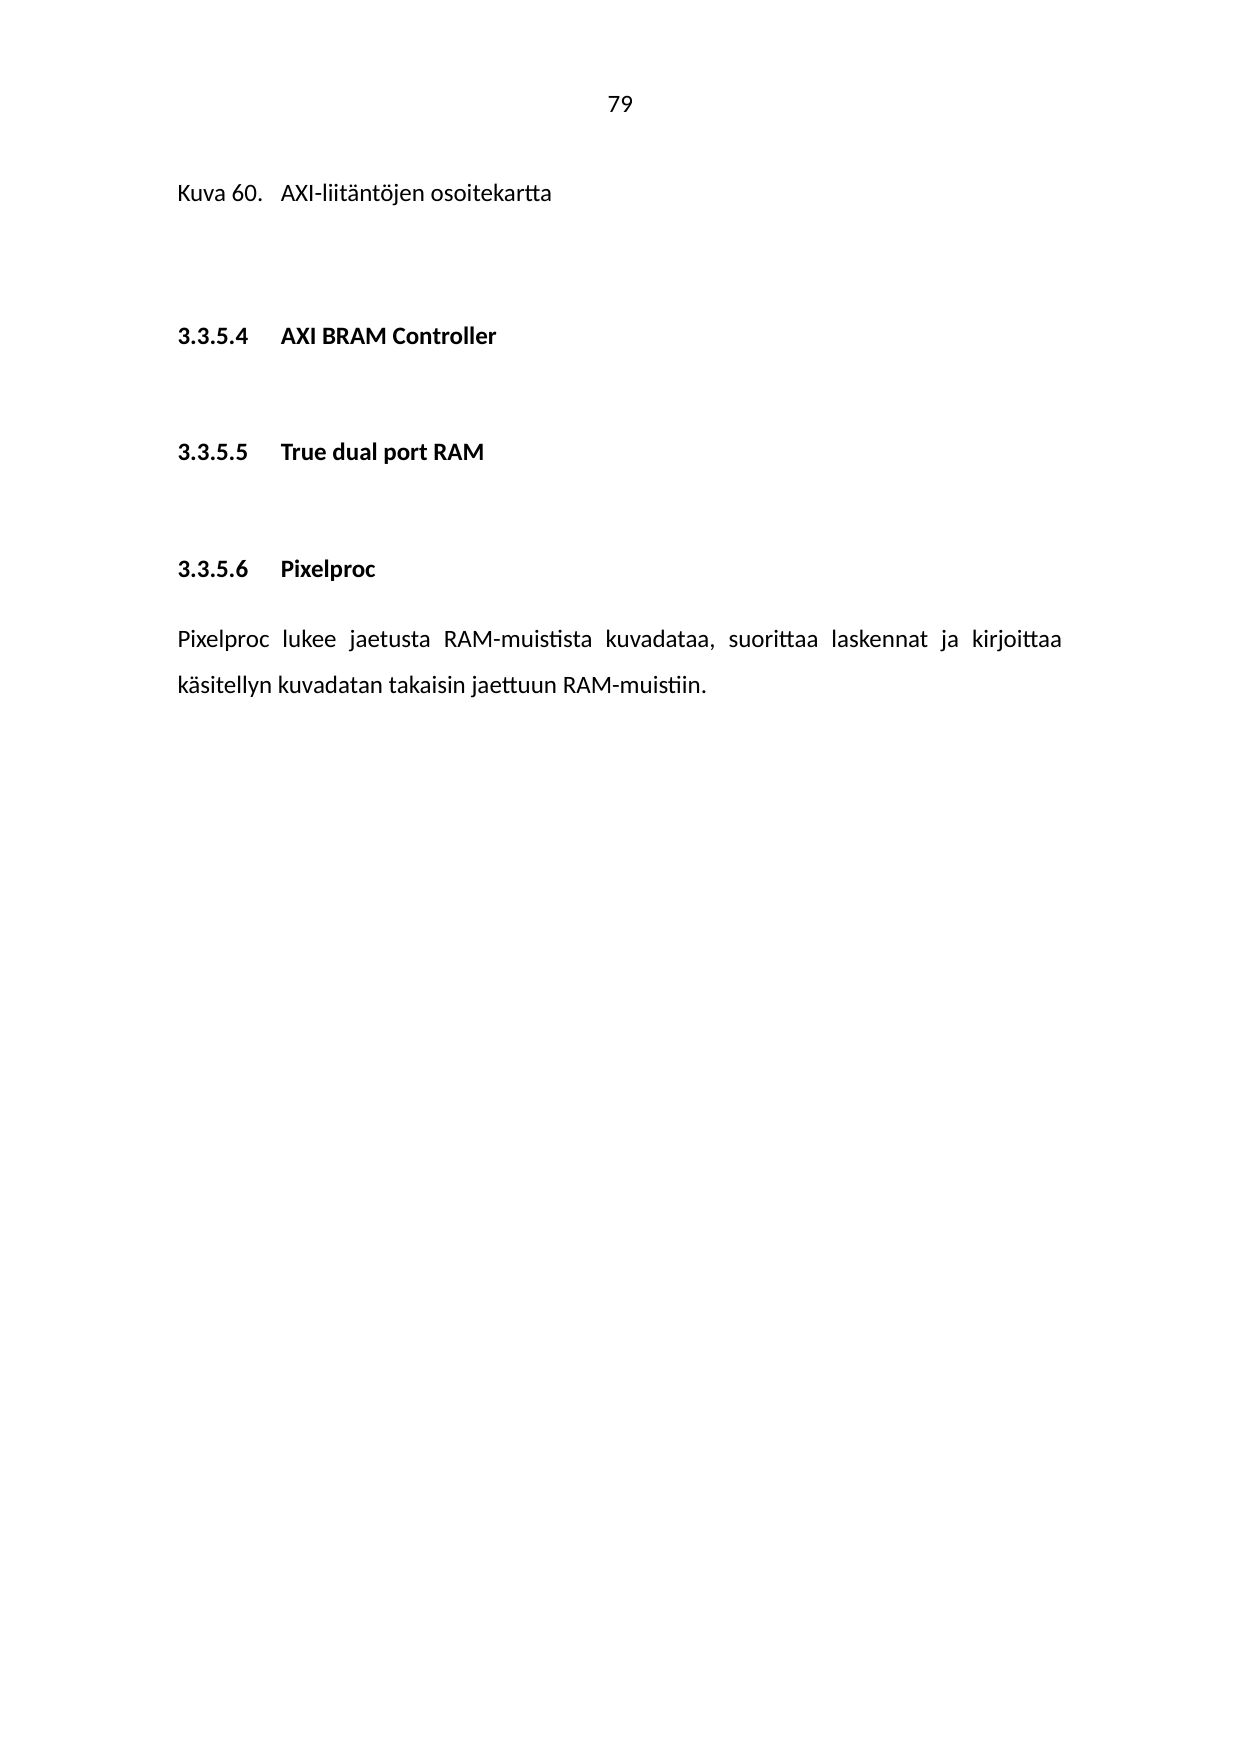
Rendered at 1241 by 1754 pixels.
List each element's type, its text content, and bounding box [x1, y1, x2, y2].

subtitle True dual port RAM [177, 436, 1063, 467]
text Kuva 60. AXI-liitäntöjen osoitekartta [177, 177, 1063, 208]
text Pixelproc lukee jaetusta RAM-muistista kuvadataa, suorittaa laskennat ja kirjoittaa käsitellyn kuvadatan takaisin jaettuun RAM-muistiin. [177, 624, 1063, 700]
subtitle AXI BRAM Controller [177, 320, 1063, 351]
subtitle Pixelproc [177, 553, 1063, 583]
